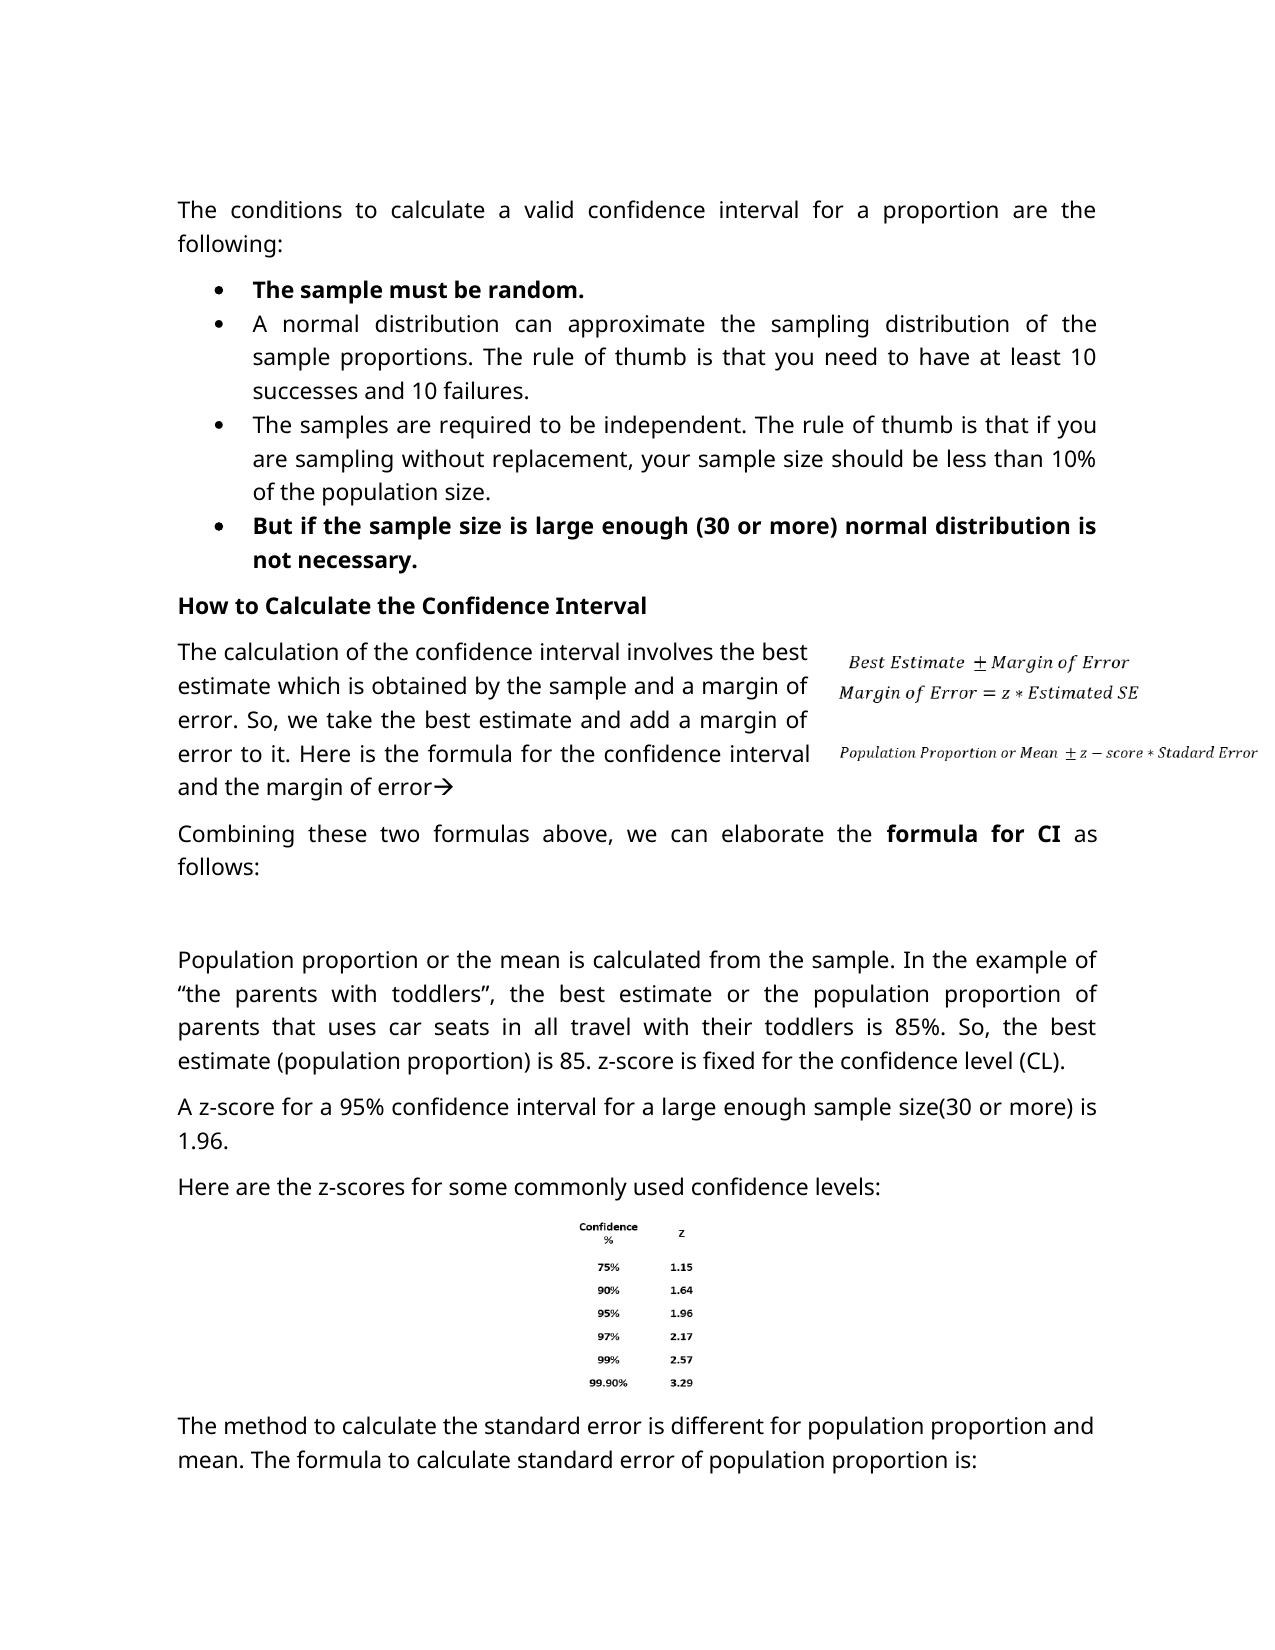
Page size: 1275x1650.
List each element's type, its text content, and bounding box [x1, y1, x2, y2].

text The calculation of the confidence interval involves the best estimate which is obtained by the sample and a margin of error. So, we take the best estimate and add a margin of error to it. Here is the formula for the confidence interval and the margin of error [177, 636, 1098, 803]
text Here are the z-scores for some commonly used confidence levels: [177, 1171, 1098, 1203]
picture [572, 1217, 703, 1395]
text A z-score for a 95% confidence interval for a large enough sample size(30 or more) is 1.96. [177, 1091, 1098, 1156]
text Combining these two formulas above, we can elaborate the formula for CI as follows: [177, 818, 1098, 883]
text Population proportion or the mean is calculated from the sample. In the example of “the parents with toddlers”, the best estimate or the population proportion of parents that uses car seats in all travel with their toddlers is 85%. So, the best estimate (population proportion) is 85. z-score is fixed for the confidence level (CL). [177, 944, 1098, 1076]
list But if the sample size is large enough (30 or more) normal distribution is not necessary. [215, 510, 1098, 575]
text How to Calculate the Confidence Interval [177, 590, 1098, 621]
picture [827, 643, 1147, 715]
text The conditions to calculate a valid confidence interval for a proportion are the following: [177, 194, 1098, 259]
picture [830, 735, 1267, 772]
text The method to calculate the standard error is different for population proportion and mean. The formula to calculate standard error of population proportion is: [177, 1410, 1098, 1475]
list A normal distribution can approximate the sampling distribution of the sample proportions. The rule of thumb is that you need to have at least 10 successes and 10 failures. [215, 308, 1098, 406]
list The samples are required to be independent. The rule of thumb is that if you are sampling without replacement, your sample size should be less than 10% of the population size. [215, 409, 1098, 508]
list The sample must be random. [215, 274, 1098, 305]
